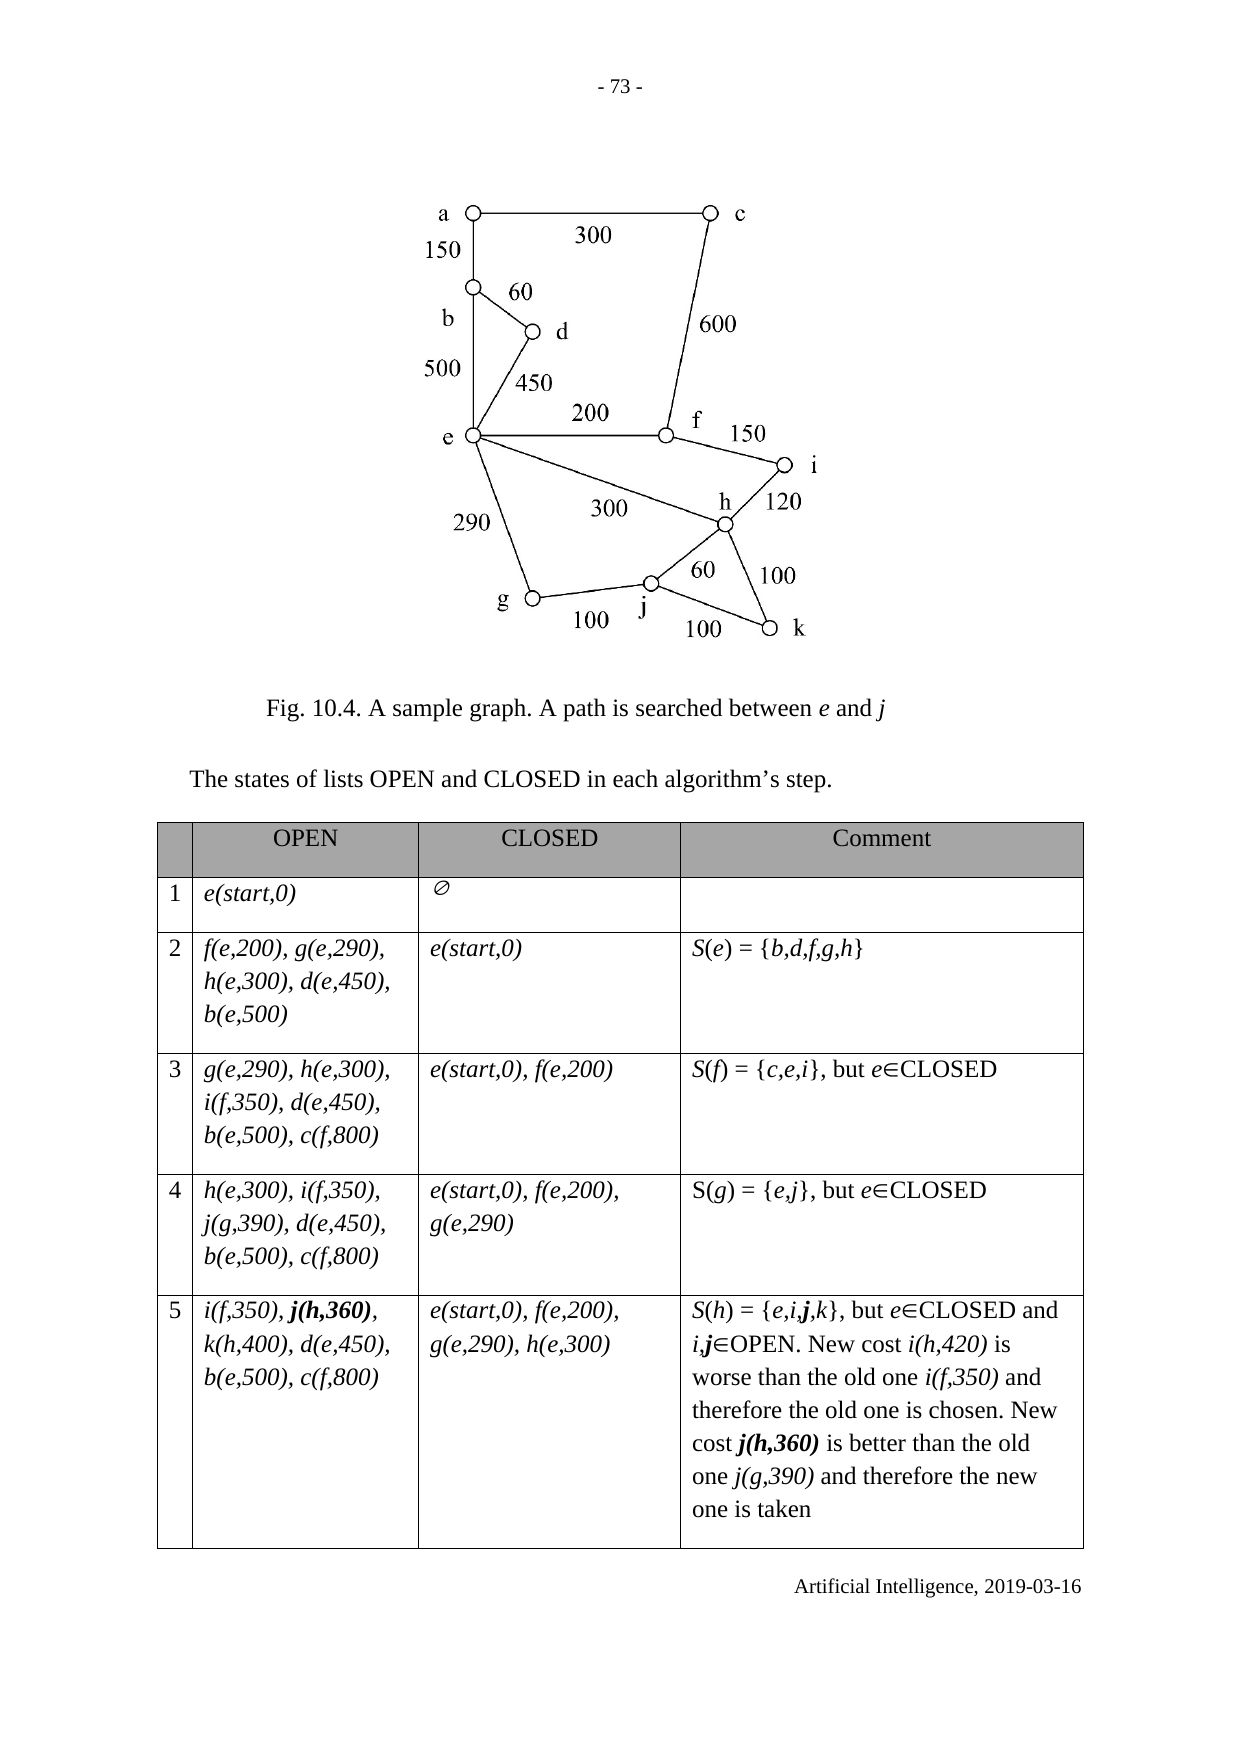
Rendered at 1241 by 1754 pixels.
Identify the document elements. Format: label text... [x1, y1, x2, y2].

table_cell S(f) = {c,e,i}, but eCLOSED [681, 1054, 1083, 1174]
table_header CLOSED [419, 823, 680, 877]
table_cell e(start,0), f(e,200), g(e,290), h(e,300) [419, 1296, 680, 1548]
table_cell e(start,0), f(e,200) [419, 1054, 680, 1174]
table_cell e(start,0) [419, 933, 680, 1053]
table_cell e(start,0) [193, 878, 418, 932]
table_cell 2 [158, 933, 192, 1053]
table_cell S(g) = {e,j}, but eCLOSED [681, 1175, 1083, 1294]
table_cell e(start,0), f(e,200), g(e,290) [419, 1175, 680, 1294]
table_cell 3 [158, 1054, 192, 1174]
table_cell 5 [158, 1296, 192, 1548]
table_cell h(e,300), i(f,350), j(g,390), d(e,450), b(e,500), c(f,800) [193, 1175, 418, 1294]
table_header [158, 823, 192, 877]
text Fig. 10.4. A sample graph. A path is searched between e and j [266, 693, 1063, 722]
table_cell [681, 878, 1083, 932]
table_cell i(f,350), j(h,360), k(h,400), d(e,450), b(e,500), c(f,800) [193, 1296, 418, 1548]
table_header Comment [681, 823, 1083, 877]
table_cell S(e) = {b,d,f,g,h} [681, 933, 1083, 1053]
table_cell [419, 878, 680, 932]
table_header OPEN [193, 823, 418, 877]
table_cell 1 [158, 878, 192, 932]
table_cell 4 [158, 1175, 192, 1294]
picture [423, 195, 817, 644]
table_cell f(e,200), g(e,290), h(e,300), d(e,450), b(e,500) [193, 933, 418, 1053]
table_cell S(h) = {e,i,j,k}, but eCLOSED and i,jOPEN. New cost i(h,420) is worse than the old one i(f,350) and therefore the old one is chosen. New cost j(h,360) is better than the old one j(g,390) and therefore the new one is taken [681, 1296, 1083, 1548]
table_cell g(e,290), h(e,300), i(f,350), d(e,450), b(e,500), c(f,800) [193, 1054, 418, 1174]
text The states of lists OPEN and CLOSED in each algorithm’s step. [148, 764, 1092, 793]
